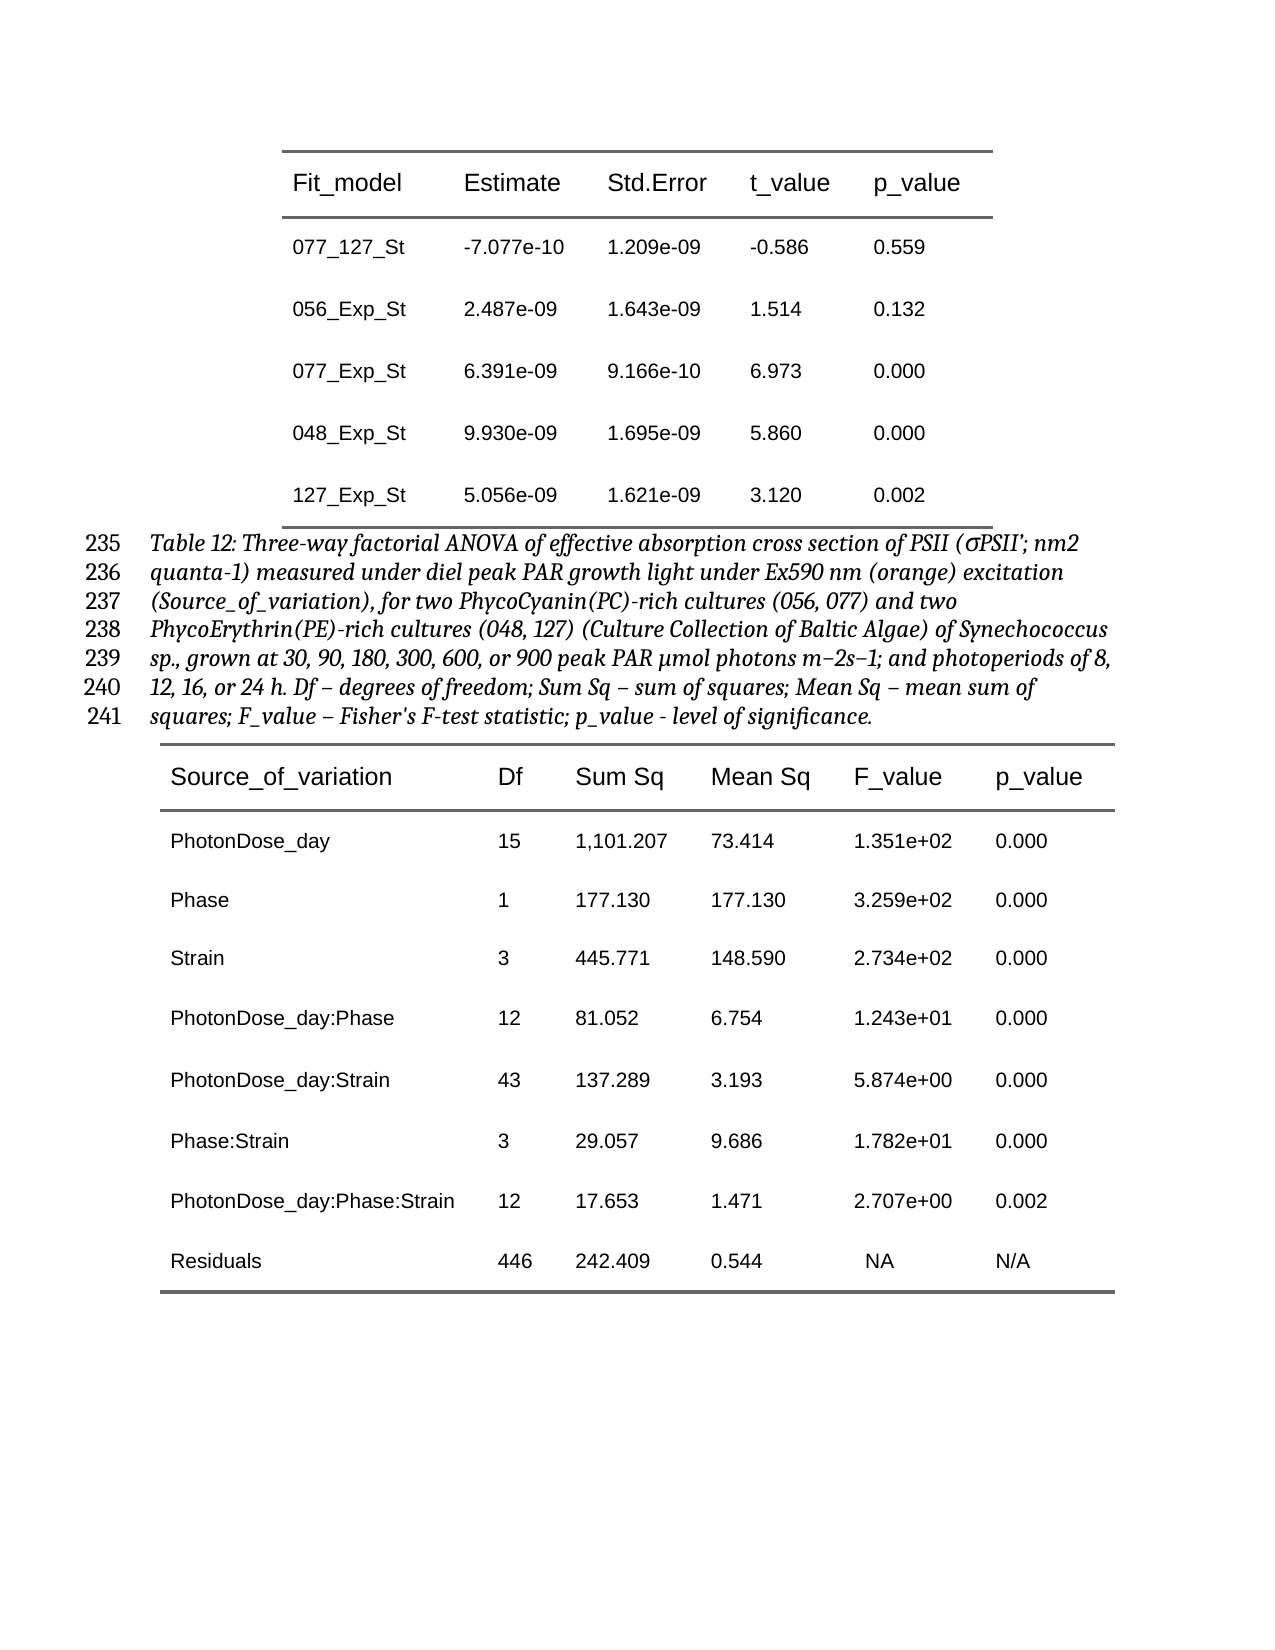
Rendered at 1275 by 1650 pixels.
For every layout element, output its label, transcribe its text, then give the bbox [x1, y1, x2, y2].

table_cell 29.057 [565, 1112, 700, 1170]
table_cell 0.000 [985, 871, 1115, 929]
table_header Df [487, 746, 565, 809]
table_cell 3.259e+02 [843, 871, 985, 929]
table_header Source_of_variation [160, 746, 487, 809]
table_cell 0.002 [863, 464, 993, 526]
table_cell 2.707e+00 [843, 1170, 985, 1232]
table_cell PhotonDose_day:Phase:Strain [160, 1170, 487, 1232]
table_cell Phase [160, 871, 487, 929]
table_cell 6.754 [700, 987, 843, 1049]
table_cell -0.586 [739, 219, 863, 278]
table_cell 81.052 [565, 987, 700, 1049]
table_cell 15 [487, 812, 565, 871]
table_cell 1.471 [700, 1170, 843, 1232]
table_cell 077_Exp_St [282, 340, 453, 402]
table_cell 5.860 [739, 402, 863, 464]
table_cell 9.166e-10 [597, 340, 739, 402]
table_cell 6.391e-09 [453, 340, 597, 402]
table_cell 056_Exp_St [282, 278, 453, 340]
table_cell PhotonDose_day:Strain [160, 1049, 487, 1112]
table_cell PhotonDose_day:Phase [160, 987, 487, 1049]
table_cell 0.132 [863, 278, 993, 340]
table_cell 9.686 [700, 1112, 843, 1170]
table_cell 0.000 [863, 340, 993, 402]
table_cell N/A [985, 1232, 1115, 1290]
table_cell 0.000 [985, 1112, 1115, 1170]
table_cell 1 [487, 871, 565, 929]
table_cell 3.120 [739, 464, 863, 526]
table_cell 0.544 [700, 1232, 843, 1290]
table_cell 1.695e-09 [597, 402, 739, 464]
table_header p_value [985, 746, 1115, 809]
table_cell 3 [487, 929, 565, 987]
table_cell 2.734e+02 [843, 929, 985, 987]
table_cell 1.351e+02 [843, 812, 985, 871]
table_cell 1.621e-09 [597, 464, 739, 526]
table_cell 242.409 [565, 1232, 700, 1290]
table_cell 177.130 [565, 871, 700, 929]
table_cell NA [843, 1232, 985, 1290]
table_cell 148.590 [700, 929, 843, 987]
table_cell 17.653 [565, 1170, 700, 1232]
table_header Fit_model [282, 153, 453, 216]
table_cell 1.243e+01 [843, 987, 985, 1049]
table_cell 12 [487, 1170, 565, 1232]
table_cell 3 [487, 1112, 565, 1170]
table_cell 1.514 [739, 278, 863, 340]
table_cell 0.000 [985, 929, 1115, 987]
table_cell Strain [160, 929, 487, 987]
table_cell 12 [487, 987, 565, 1049]
table_cell 73.414 [700, 812, 843, 871]
table_cell 0.000 [985, 812, 1115, 871]
table_header t_value [739, 153, 863, 216]
table_cell 1.209e-09 [597, 219, 739, 278]
table_cell 446 [487, 1232, 565, 1290]
table_header F_value [843, 746, 985, 809]
table_header Estimate [453, 153, 597, 216]
table_cell 077_127_St [282, 219, 453, 278]
table_cell 1.643e-09 [597, 278, 739, 340]
table_cell 3.193 [700, 1049, 843, 1112]
text Table 12: Three-way factorial ANOVA of effective absorption cross section of PSII (σPSII’; nm2 quanta-1) measured under diel peak PAR growth light under Ex590 nm (orange) excitation (Source_of_variation), for two PhycoCyanin(PC)-rich cultures (056, 077) and two PhycoErythrin(PE)-rich cultures (048, 127) (Culture Collection of Baltic Algae) of Synechococcus sp., grown at 30, 90, 180, 300, 600, or 900 peak PAR µmol photons m−2s−1; and photoperiods of 8, 12, 16, or 24 h. Df – degrees of freedom; Sum Sq – sum of squares; Mean Sq – mean sum of squares; F_value – Fisher's F-test statistic; p_value - level of significance. [150, 529, 1125, 730]
table_cell 0.000 [985, 987, 1115, 1049]
table_cell 0.002 [985, 1170, 1115, 1232]
table_cell 0.559 [863, 219, 993, 278]
table_cell 177.130 [700, 871, 843, 929]
table_cell 1,101.207 [565, 812, 700, 871]
table_cell 2.487e-09 [453, 278, 597, 340]
table_cell 0.000 [985, 1049, 1115, 1112]
table_cell Residuals [160, 1232, 487, 1290]
table_cell 137.289 [565, 1049, 700, 1112]
table_cell Phase:Strain [160, 1112, 487, 1170]
table_header Sum Sq [565, 746, 700, 809]
table_header Mean Sq [700, 746, 843, 809]
table_cell 0.000 [863, 402, 993, 464]
table_cell 127_Exp_St [282, 464, 453, 526]
table_cell 6.973 [739, 340, 863, 402]
table_cell 048_Exp_St [282, 402, 453, 464]
table_cell -7.077e-10 [453, 219, 597, 278]
table_header p_value [863, 153, 993, 216]
table_cell PhotonDose_day [160, 812, 487, 871]
table_header Std.Error [597, 153, 739, 216]
table_cell 1.782e+01 [843, 1112, 985, 1170]
table_cell 43 [487, 1049, 565, 1112]
table_cell 5.874e+00 [843, 1049, 985, 1112]
table_cell 5.056e-09 [453, 464, 597, 526]
table_cell 445.771 [565, 929, 700, 987]
table_cell 9.930e-09 [453, 402, 597, 464]
